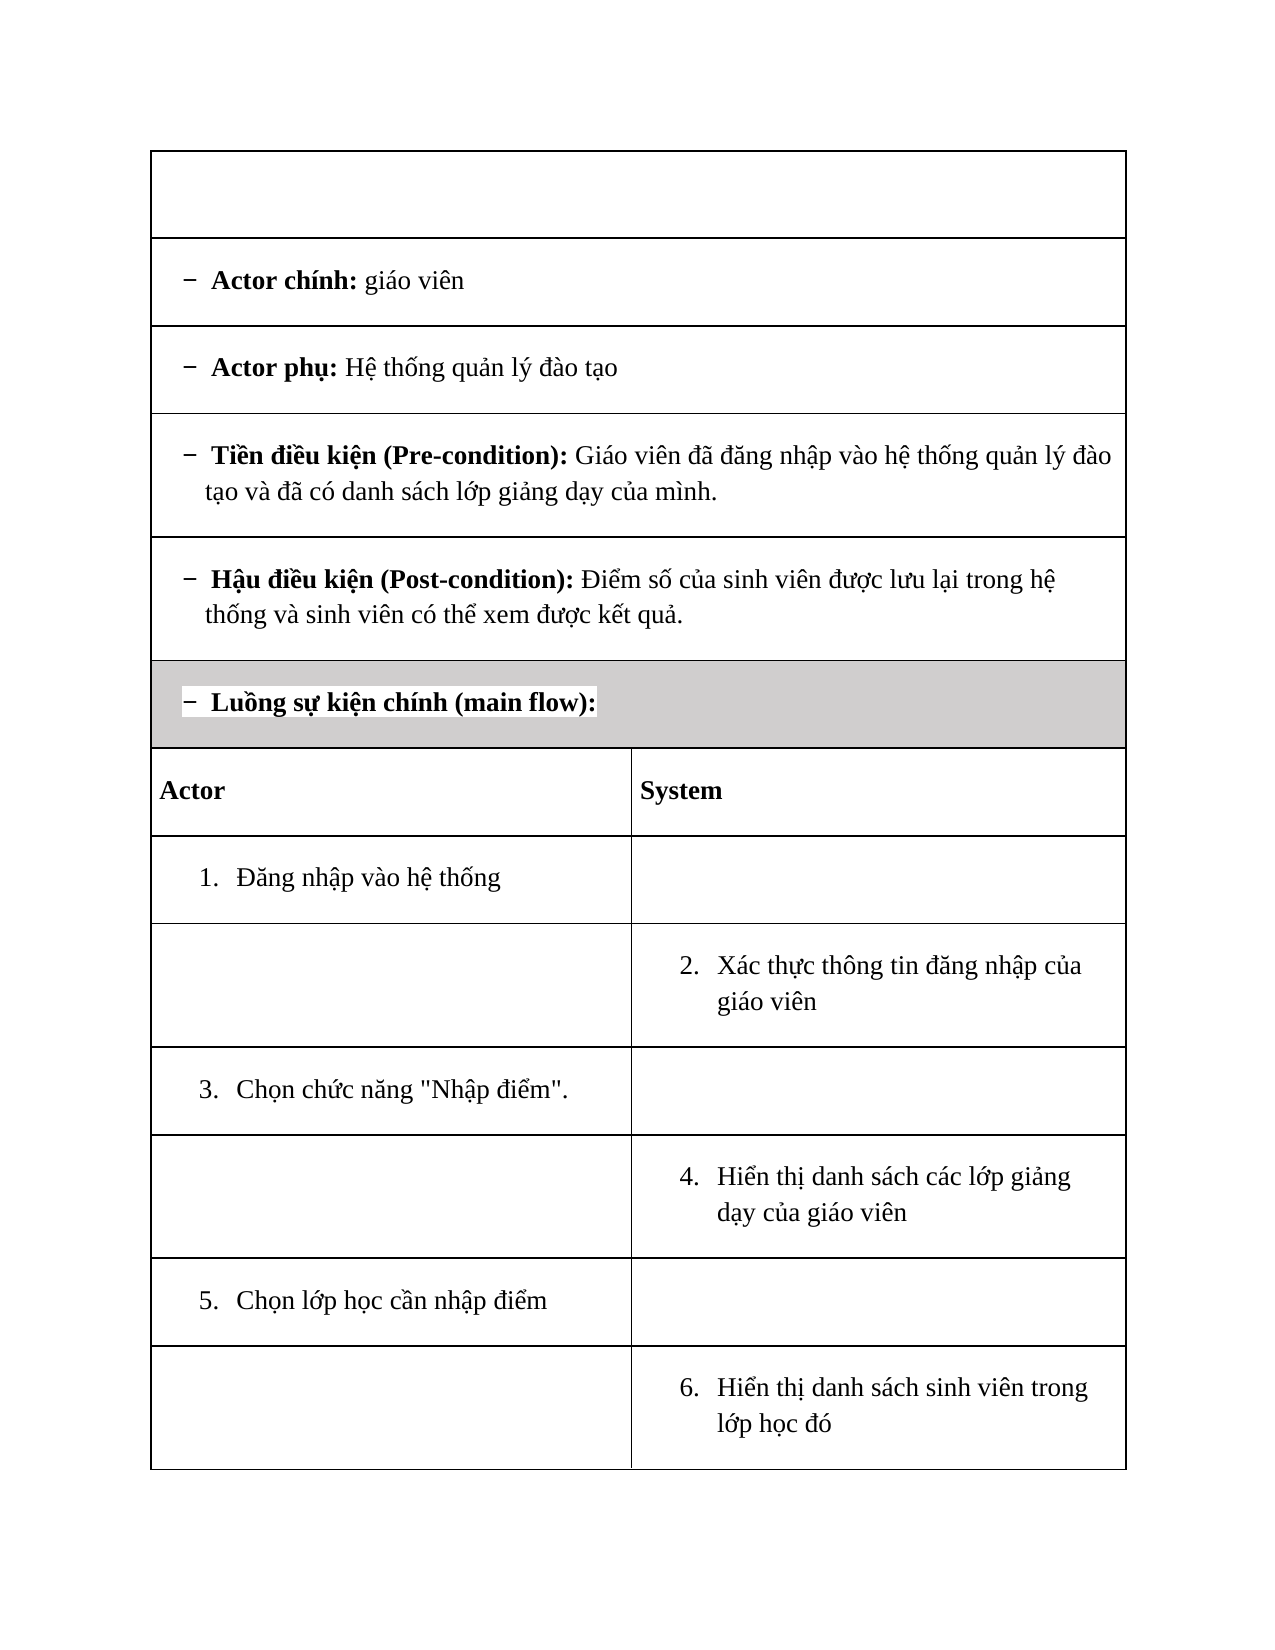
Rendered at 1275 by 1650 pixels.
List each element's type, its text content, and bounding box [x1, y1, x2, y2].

table_cell − Actor chính: giáo viên [152, 239, 1125, 325]
table_cell Xác thực thông tin đăng nhập của giáo viên [632, 924, 1125, 1046]
table_cell [152, 1347, 631, 1468]
table_cell − Hậu điều kiện (Post-condition): Điểm số của sinh viên được lưu lại trong hệ thống và sinh viên có thể xem được kết quả. [152, 538, 1125, 659]
table_cell [632, 1259, 1125, 1345]
table_cell Hiển thị danh sách các lớp giảng dạy của giáo viên [632, 1136, 1125, 1257]
table_cell [152, 1136, 631, 1257]
table_cell [632, 1048, 1125, 1134]
table_cell Hiển thị danh sách sinh viên trong lớp học đó [632, 1347, 1125, 1468]
table_cell − Luồng sự kiện chính (main flow): [152, 661, 1125, 747]
table_cell Chọn chức năng "Nhập điểm". [152, 1048, 631, 1134]
table_cell − Tiền điều kiện (Pre-condition): Giáo viên đã đăng nhập vào hệ thống quản lý đào tạo và đã có danh sách lớp giảng dạy của mình. [152, 414, 1125, 536]
table_cell Actor [152, 749, 631, 835]
table_cell System [632, 749, 1125, 835]
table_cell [152, 152, 1125, 237]
table_cell Chọn lớp học cần nhập điểm [152, 1259, 631, 1345]
table_cell Đăng nhập vào hệ thống [152, 837, 631, 923]
table_cell [152, 924, 631, 1046]
table_cell − Actor phụ: Hệ thống quản lý đào tạo [152, 327, 1125, 413]
table_cell [632, 837, 1125, 923]
